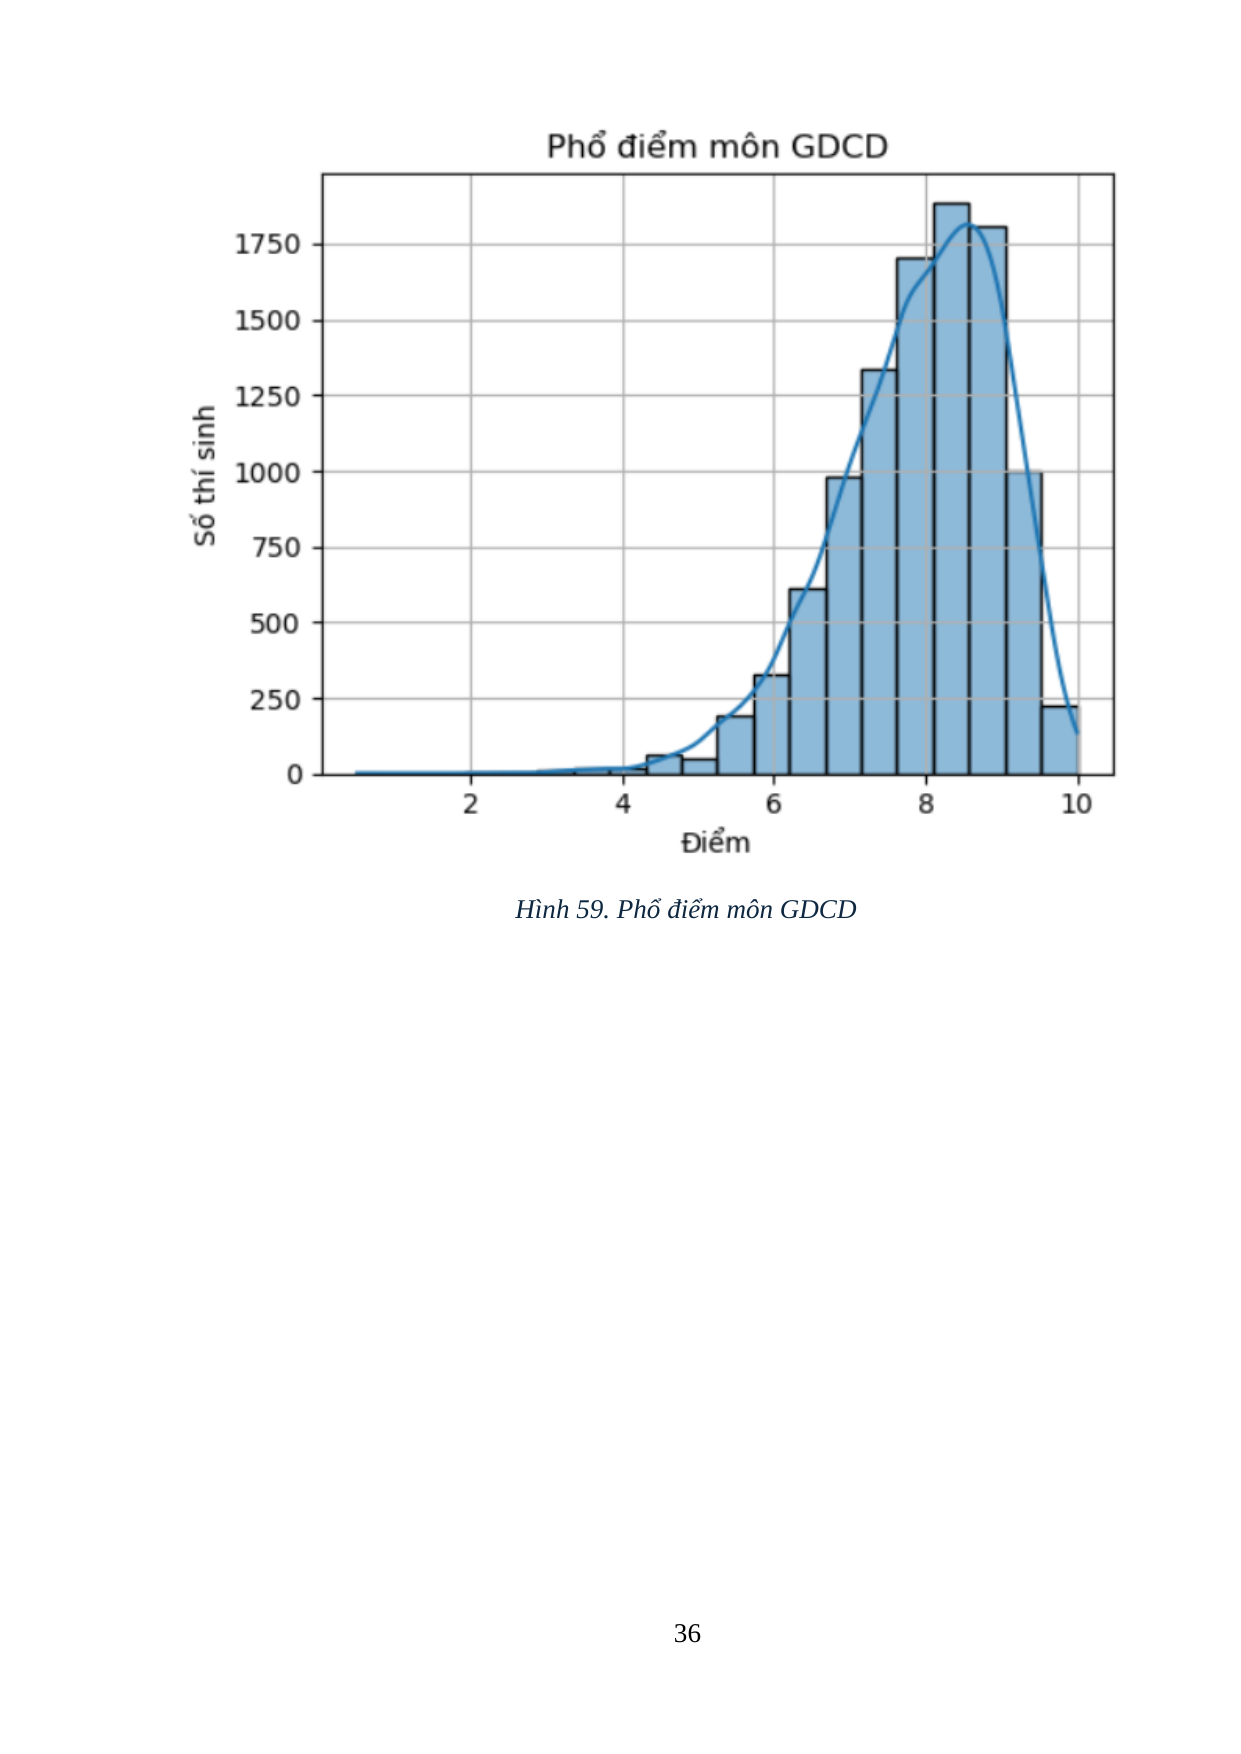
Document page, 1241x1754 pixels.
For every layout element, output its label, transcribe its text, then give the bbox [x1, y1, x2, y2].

text Hình 59. Phổ điểm môn GDCD [177, 893, 1122, 924]
picture [177, 118, 1123, 875]
